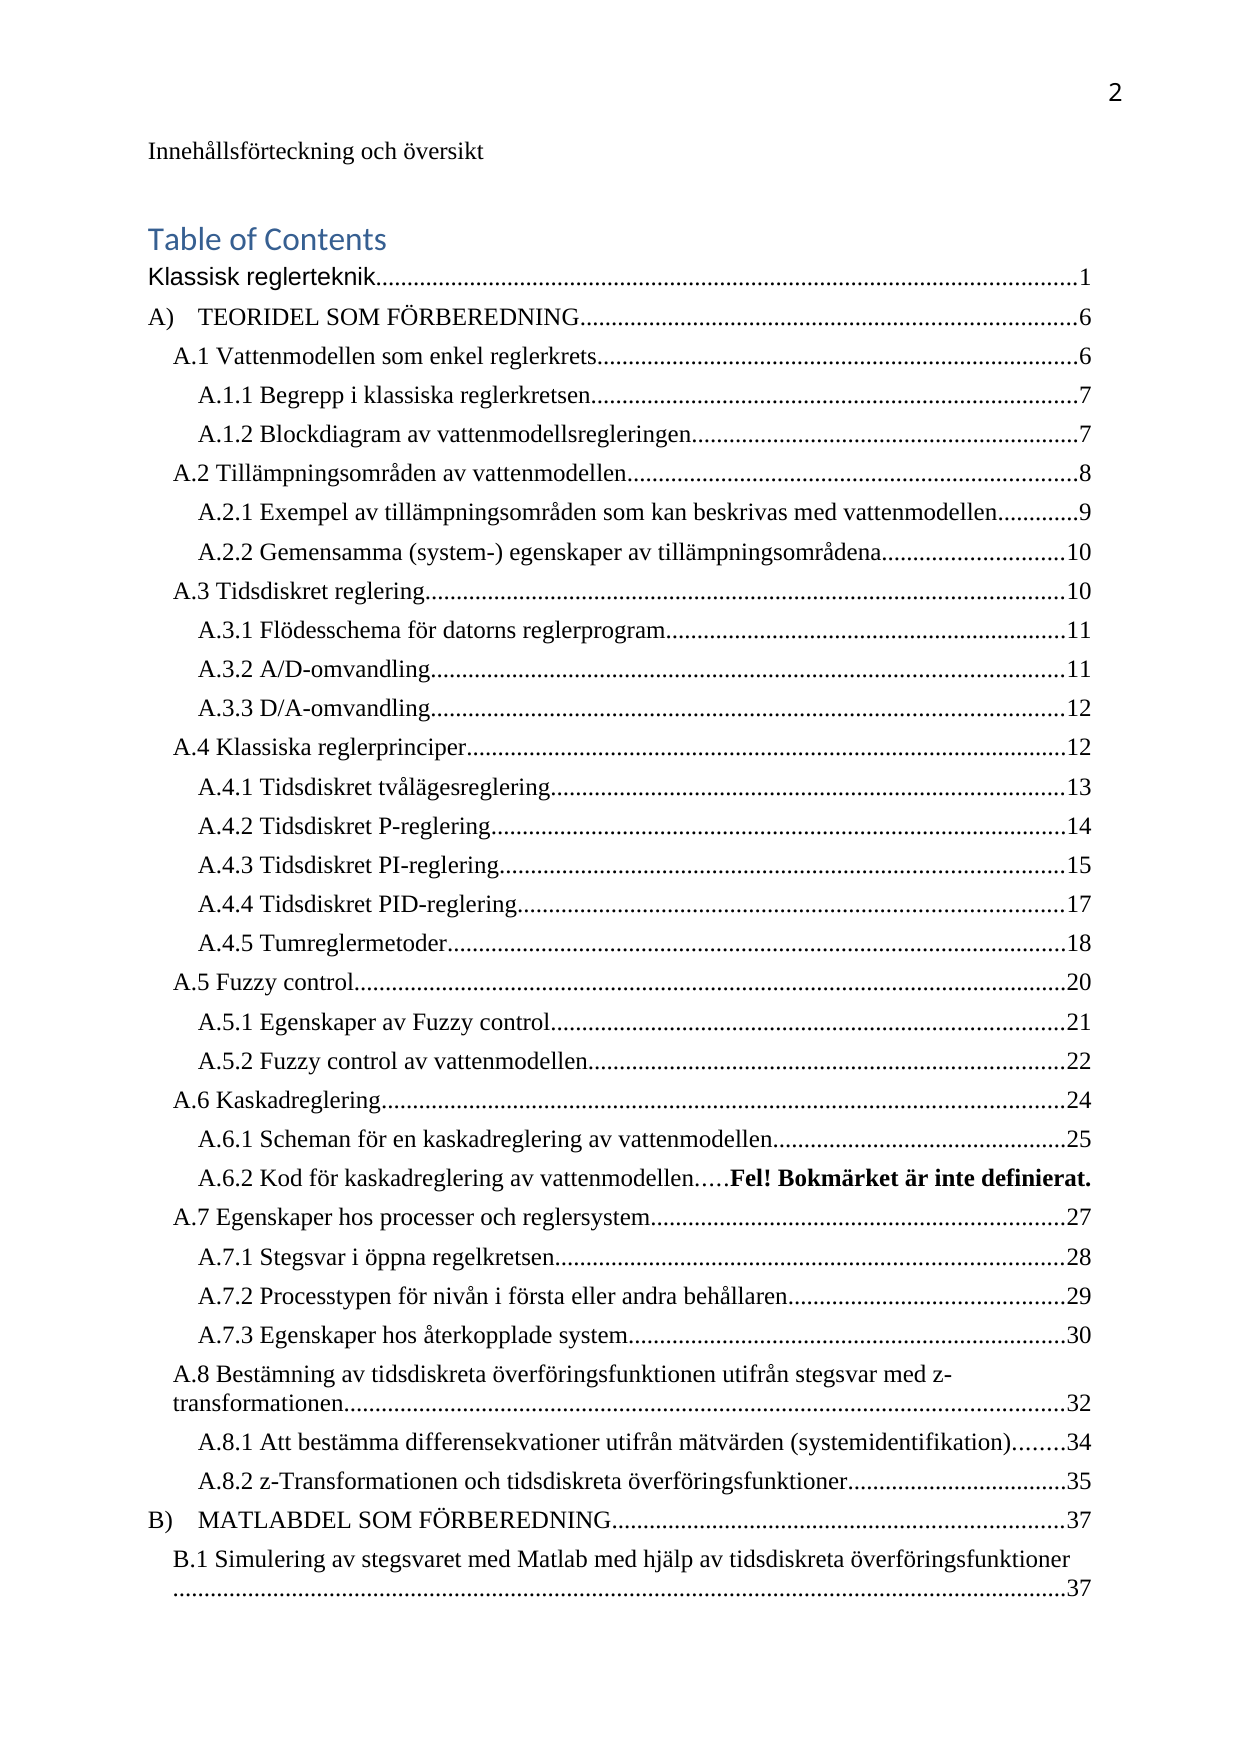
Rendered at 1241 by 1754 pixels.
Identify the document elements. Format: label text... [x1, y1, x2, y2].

text Innehållsförteckning och översikt [148, 136, 1092, 164]
